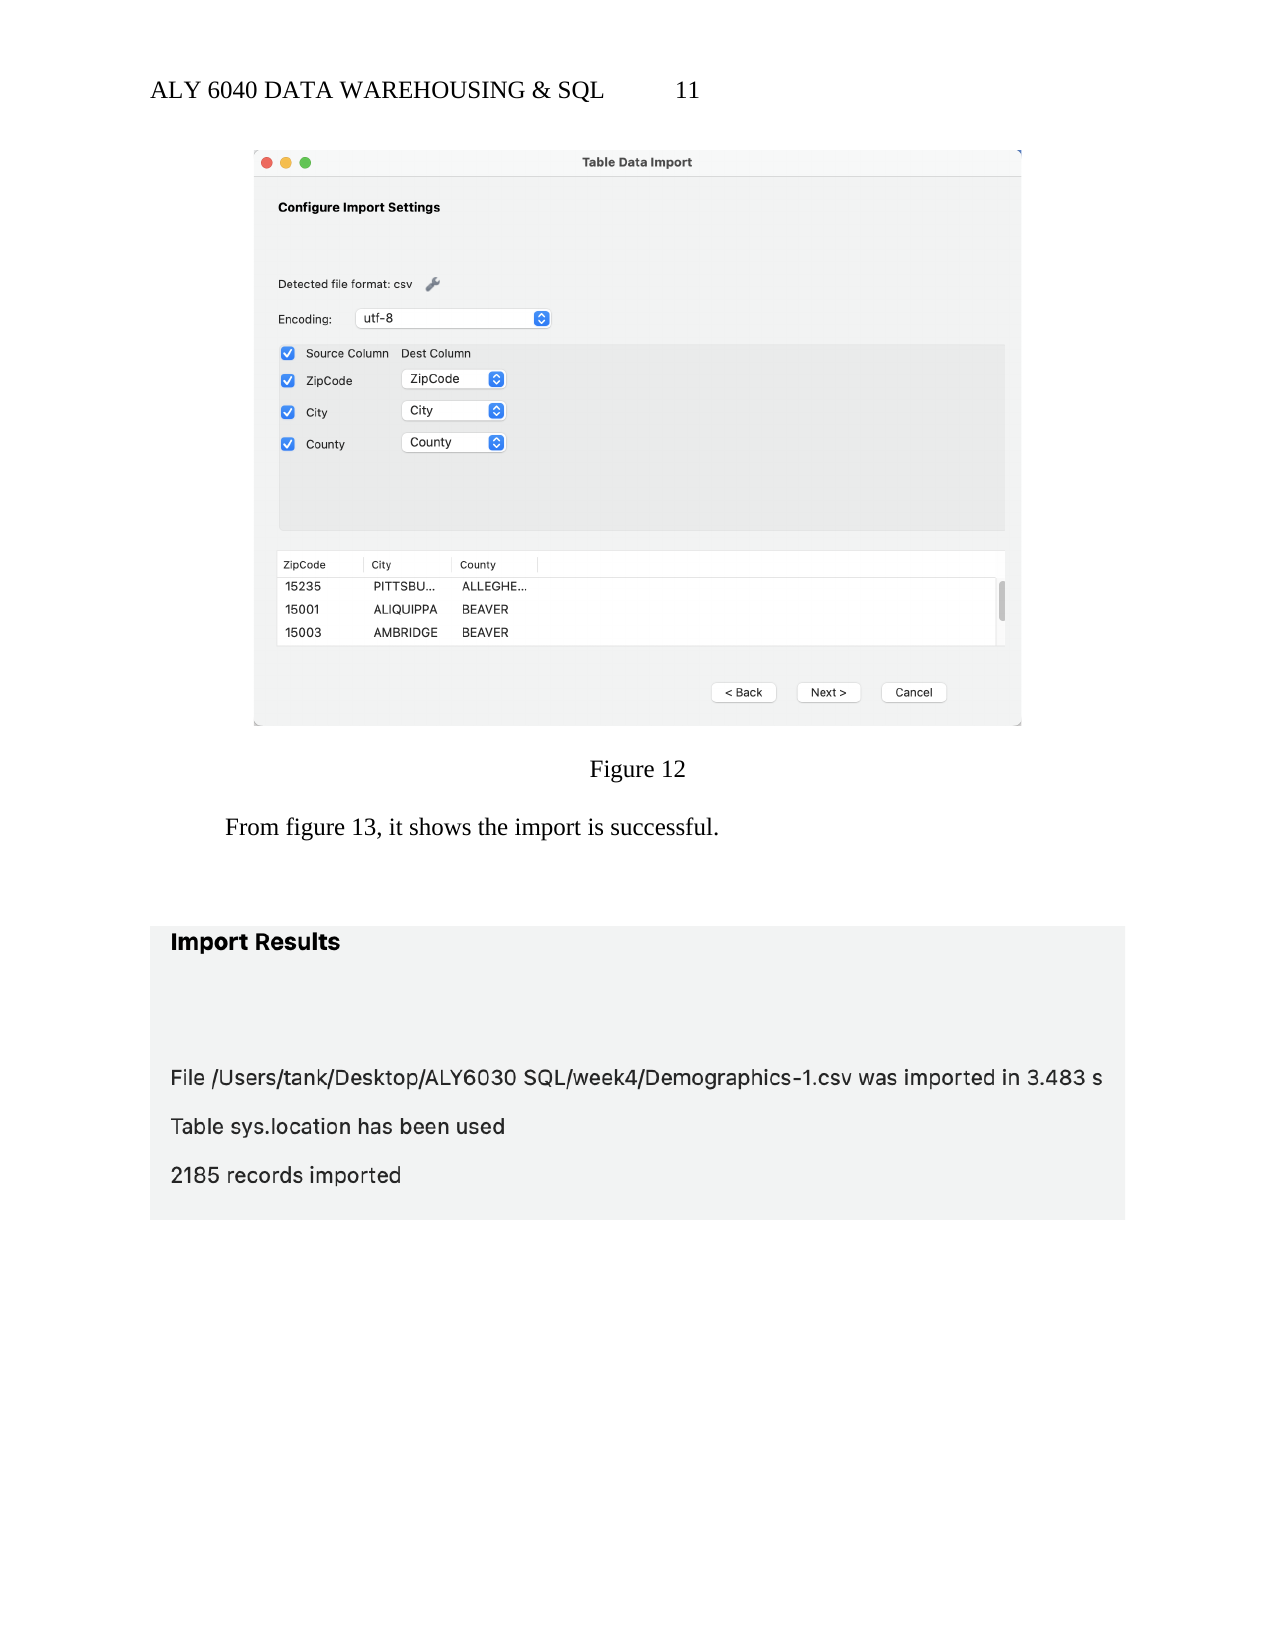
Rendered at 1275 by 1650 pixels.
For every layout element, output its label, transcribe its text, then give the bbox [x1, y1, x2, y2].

picture [150, 926, 1125, 1220]
picture [253, 150, 1022, 726]
text Figure 12 [150, 754, 1125, 783]
text From figure 13, it shows the import is successful. [150, 812, 1125, 841]
